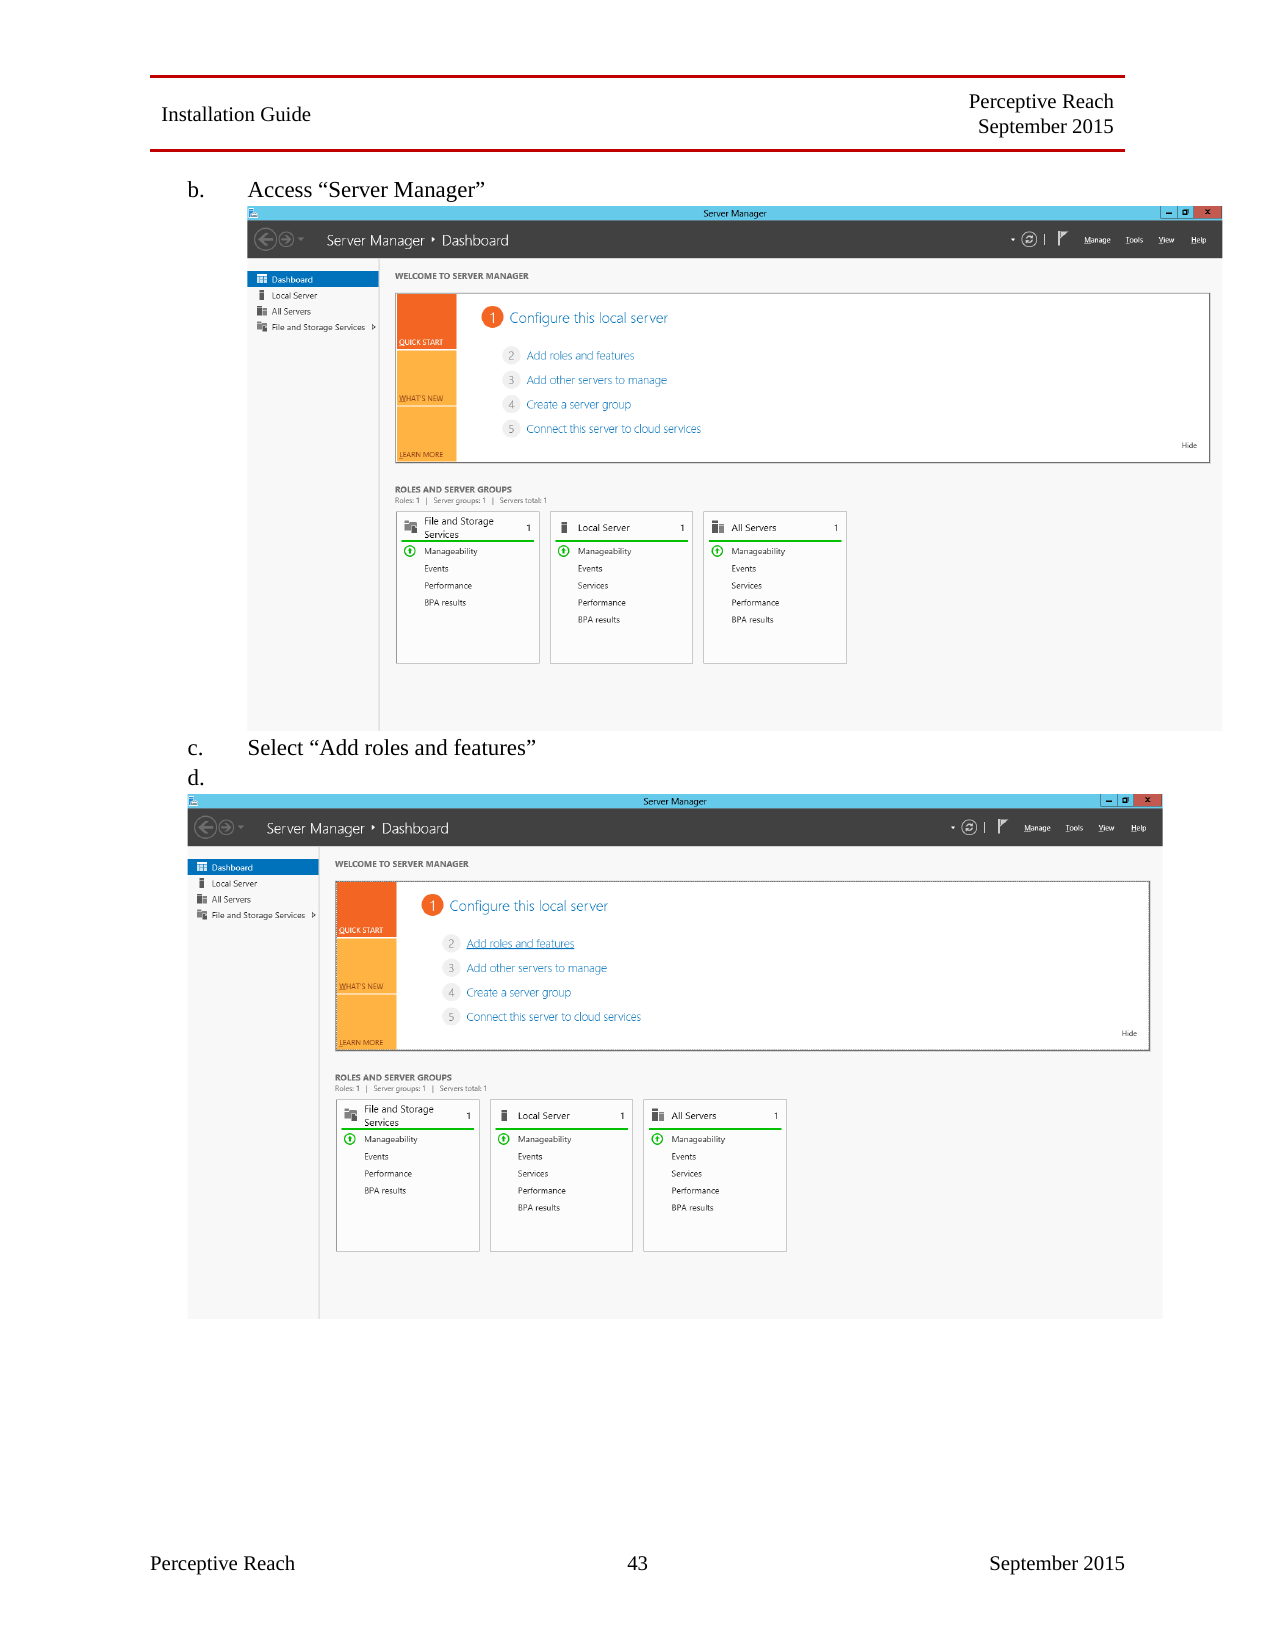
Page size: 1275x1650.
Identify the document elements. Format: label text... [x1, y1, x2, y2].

list Select “Add roles and features” [187, 734, 1125, 761]
picture [247, 206, 1223, 731]
picture [187, 794, 1163, 1319]
